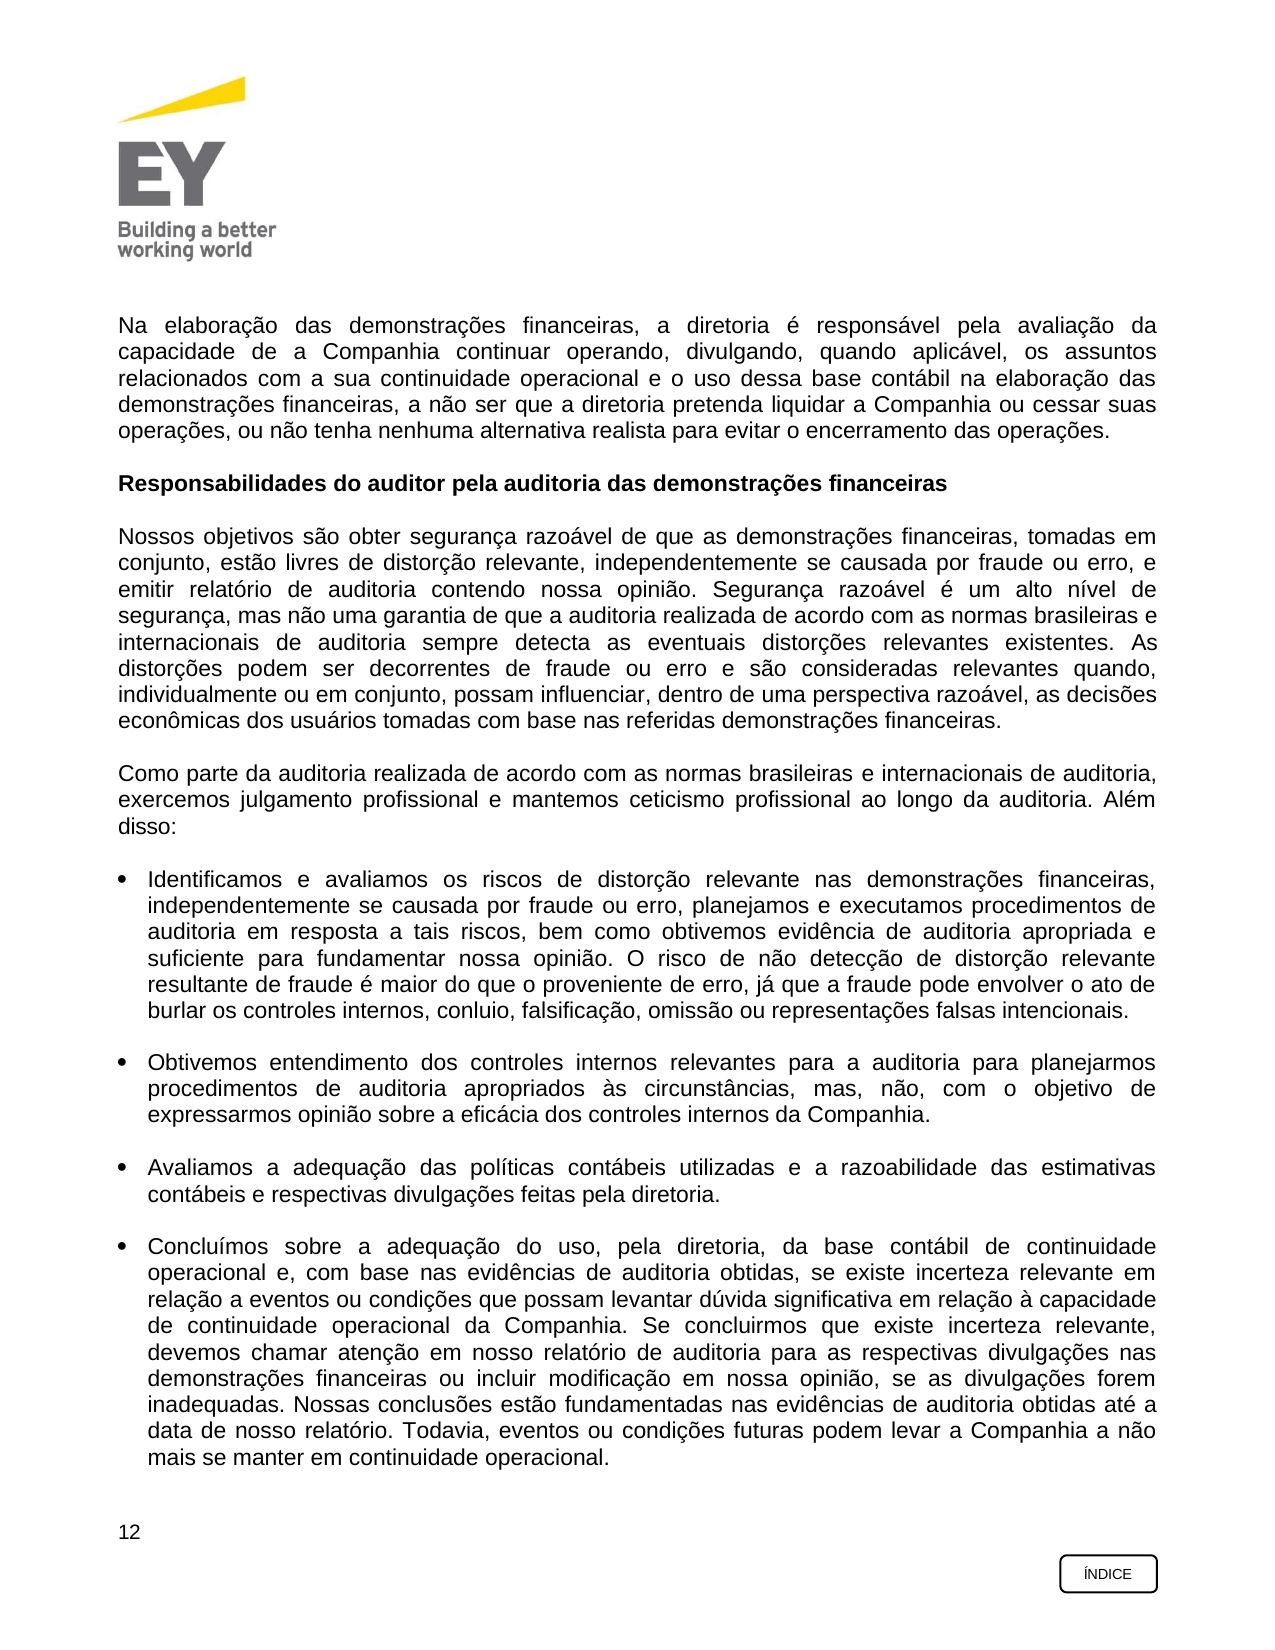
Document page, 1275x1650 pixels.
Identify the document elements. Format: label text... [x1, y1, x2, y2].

list Concluímos sobre a adequação do uso, pela diretoria, da base contábil de continuidade operacional e, com base nas evidências de auditoria obtidas, se existe incerteza relevante em relação a eventos ou condições que possam levantar dúvida significativa em relação à capacidade de continuidade operacional da Companhia. Se concluirmos que existe incerteza relevante, devemos chamar atenção em nosso relatório de auditoria para as respectivas divulgações nas demonstrações financeiras ou incluir modificação em nossa opinião, se as divulgações forem inadequadas. Nossas conclusões estão fundamentadas nas evidências de auditoria obtidas até a data de nosso relatório. Todavia, eventos ou condições futuras podem levar a Companhia a não mais se manter em continuidade operacional. [118, 1233, 1157, 1470]
subtitle Responsabilidades do auditor pela auditoria das demonstrações financeiras [118, 470, 1173, 496]
picture [116, 75, 277, 263]
list Obtivemos entendimento dos controles internos relevantes para a auditoria para planejarmos procedimentos de auditoria apropriados às circunstâncias, mas, não, com o objetivo de expressarmos opinião sobre a eficácia dos controles internos da Companhia. [118, 1050, 1156, 1127]
text 12 [118, 1520, 1173, 1544]
list Identificamos e avaliamos os riscos de distorção relevante nas demonstrações financeiras, independentemente se causada por fraude ou erro, planejamos e executamos procedimentos de auditoria em resposta a tais riscos, bem como obtivemos evidência de auditoria apropriada e suficiente para fundamentar nossa opinião. O risco de não detecção de distorção relevante resultante de fraude é maior do que o proveniente de erro, já que a fraude pode envolver o ato de burlar os controles internos, conluio, falsificação, omissão ou representações falsas intencionais. [118, 866, 1157, 1024]
text Nossos objetivos são obter segurança razoável de que as demonstrações financeiras, tomadas em conjunto, estão livres de distorção relevante, independentemente se causada por fraude ou erro, e emitir relatório de auditoria contendo nossa opinião. Segurança razoável é um alto nível de segurança, mas não uma garantia de que a auditoria realizada de acordo com as normas brasileiras e internacionais de auditoria sempre detecta as eventuais distorções relevantes existentes. As distorções podem ser decorrentes de fraude ou erro e são consideradas relevantes quando, individualmente ou em conjunto, possam influenciar, dentro de uma perspectiva razoável, as decisões econômicas dos usuários tomadas com base nas referidas demonstrações financeiras. [118, 523, 1158, 734]
text Como parte da auditoria realizada de acordo com as normas brasileiras e internacionais de auditoria, exercemos julgamento profissional e mantemos ceticismo profissional ao longo da auditoria. Além disso: [118, 760, 1157, 839]
text Na elaboração das demonstrações financeiras, a diretoria é responsável pela avaliação da capacidade de a Companhia continuar operando, divulgando, quando aplicável, os assuntos relacionados com a sua continuidade operacional e o uso dessa base contábil na elaboração das demonstrações financeiras, a não ser que a diretoria pretenda liquidar a Companhia ou cessar suas operações, ou não tenha nenhuma alternativa realista para evitar o encerramento das operações. [118, 312, 1157, 444]
list Avaliamos a adequação das políticas contábeis utilizadas e a razoabilidade das estimativas contábeis e respectivas divulgações feitas pela diretoria. [118, 1154, 1157, 1207]
